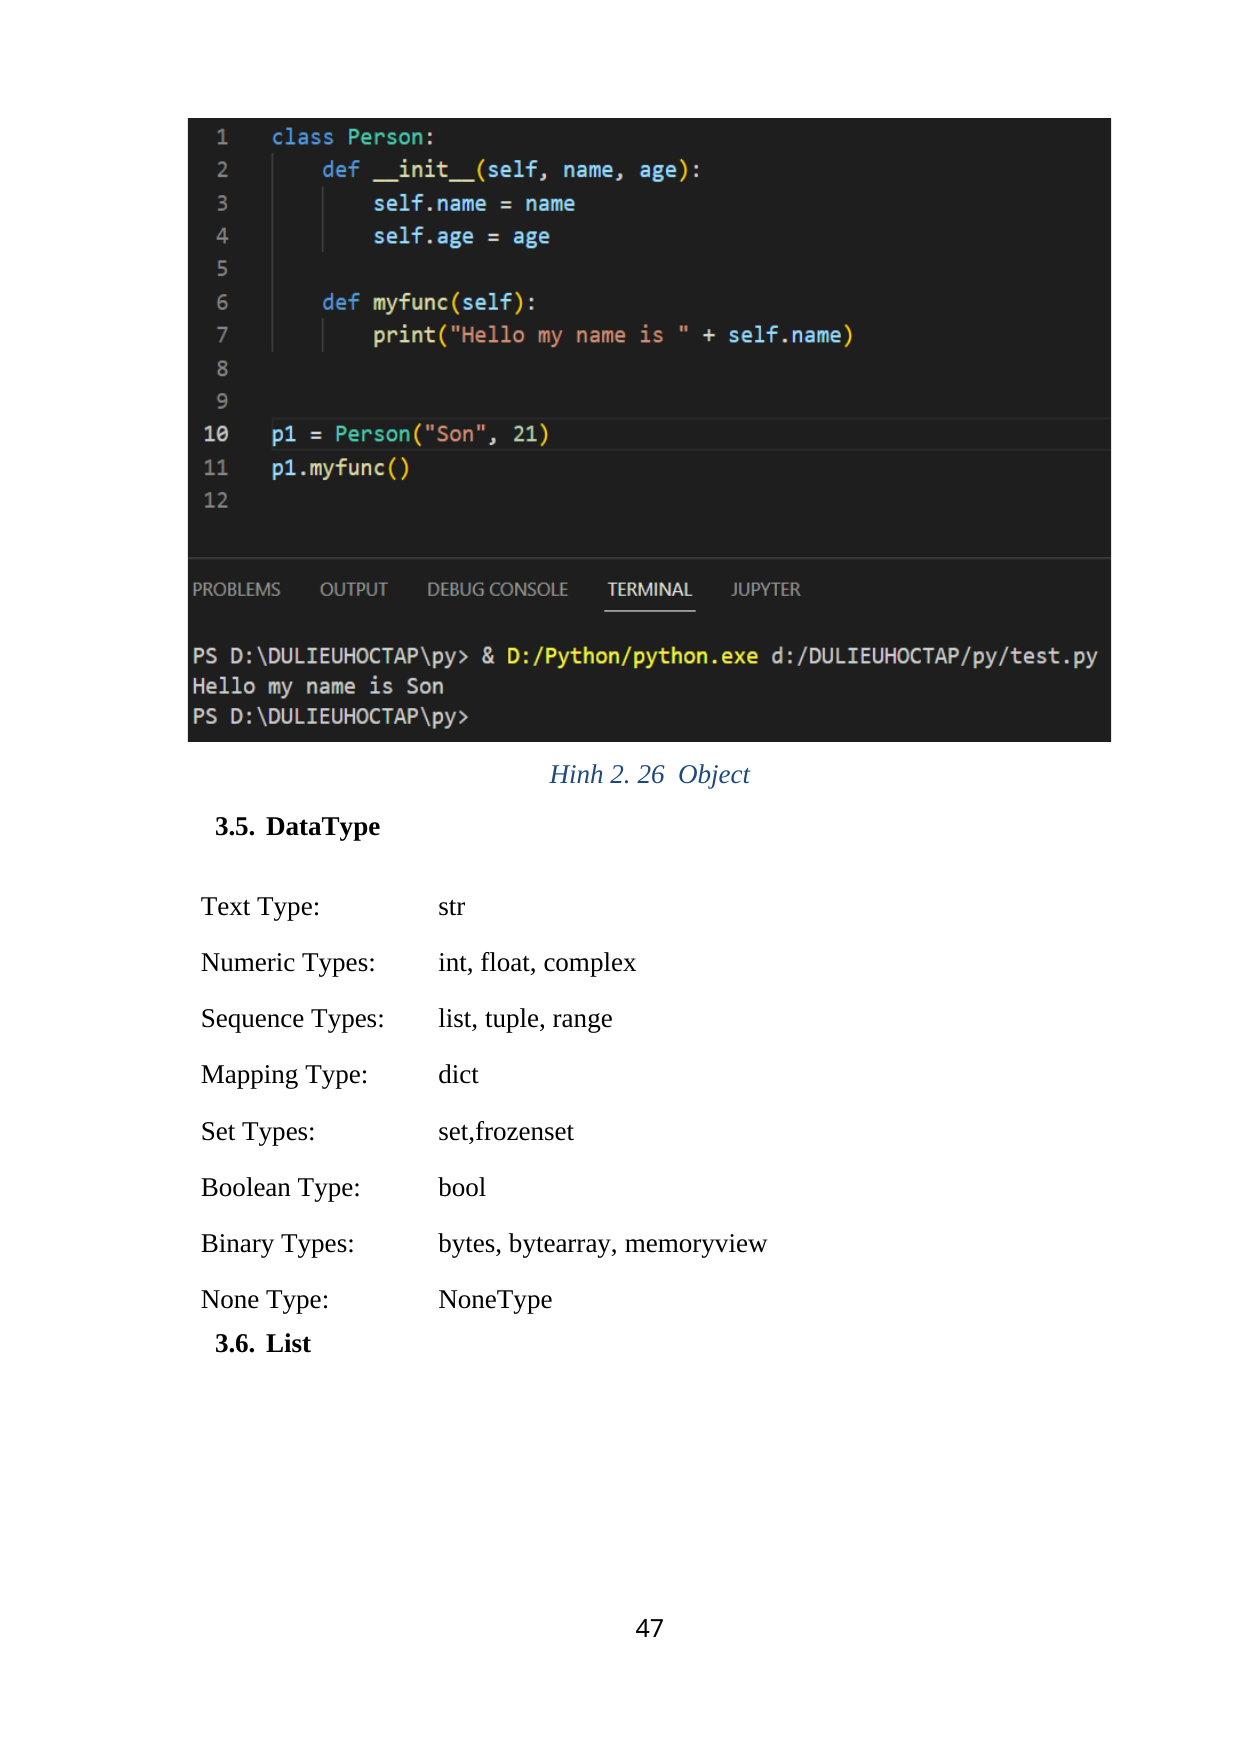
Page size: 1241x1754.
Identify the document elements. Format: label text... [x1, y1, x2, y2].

list DataType [215, 810, 1122, 841]
table_cell Numeric Types: [176, 934, 426, 990]
table_cell bytes, bytearray, memoryview [426, 1215, 1240, 1271]
list List [215, 1327, 1122, 1358]
table_cell Mapping Type: [176, 1046, 426, 1102]
picture [187, 118, 1112, 742]
table_cell set,frozenset [426, 1102, 1240, 1158]
table_cell Set Types: [176, 1102, 426, 1158]
table_cell Boolean Type: [176, 1159, 426, 1214]
table_header str [426, 878, 1240, 934]
table_header Text Type: [176, 878, 426, 934]
table_cell list, tuple, range [426, 990, 1240, 1046]
table_cell Sequence Types: [176, 990, 426, 1046]
table_cell Binary Types: [176, 1215, 426, 1271]
text Hinh 2. 26 Object [177, 758, 1122, 789]
table_cell dict [426, 1046, 1240, 1102]
table_cell int, float, complex [426, 934, 1240, 990]
table_cell None Type: [176, 1271, 426, 1327]
table_cell bool [426, 1159, 1240, 1214]
table_cell NoneType [426, 1271, 1240, 1327]
